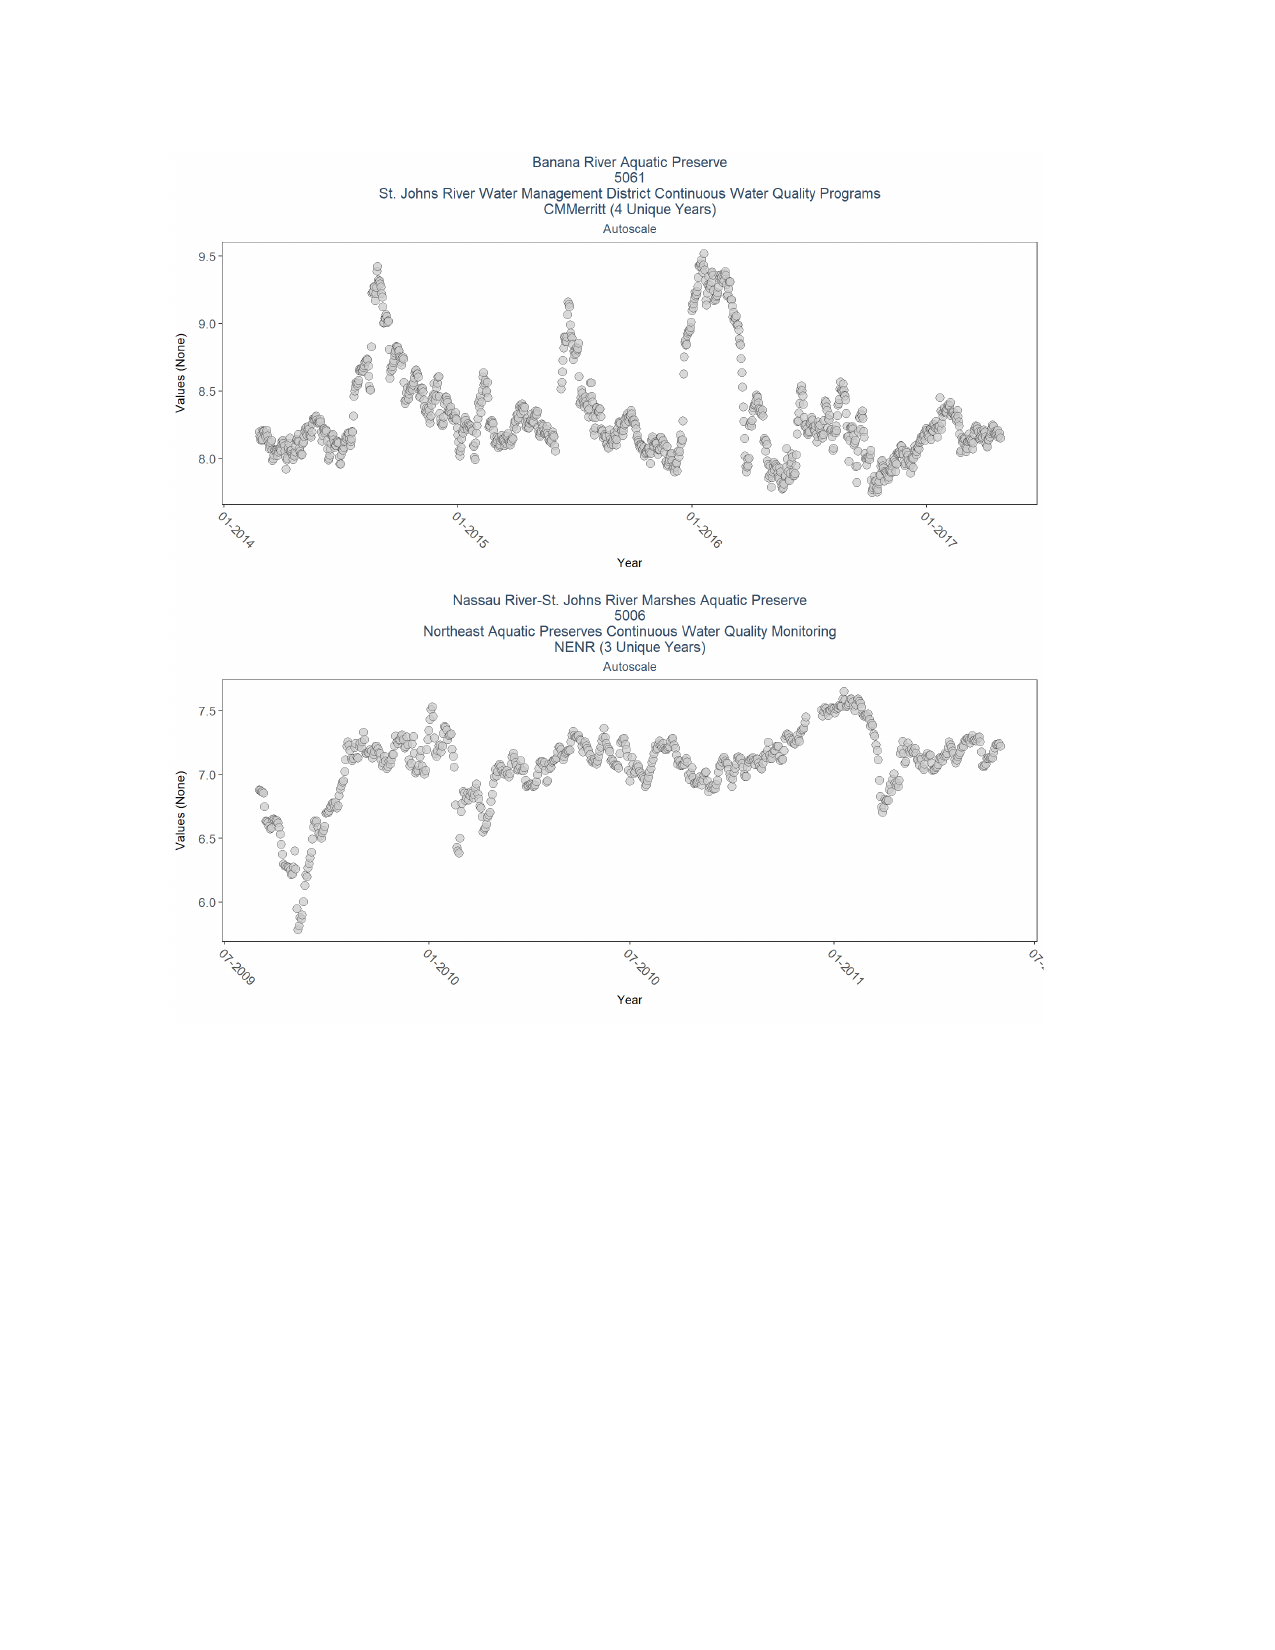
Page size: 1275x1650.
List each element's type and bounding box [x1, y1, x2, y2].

picture [168, 150, 1044, 1025]
